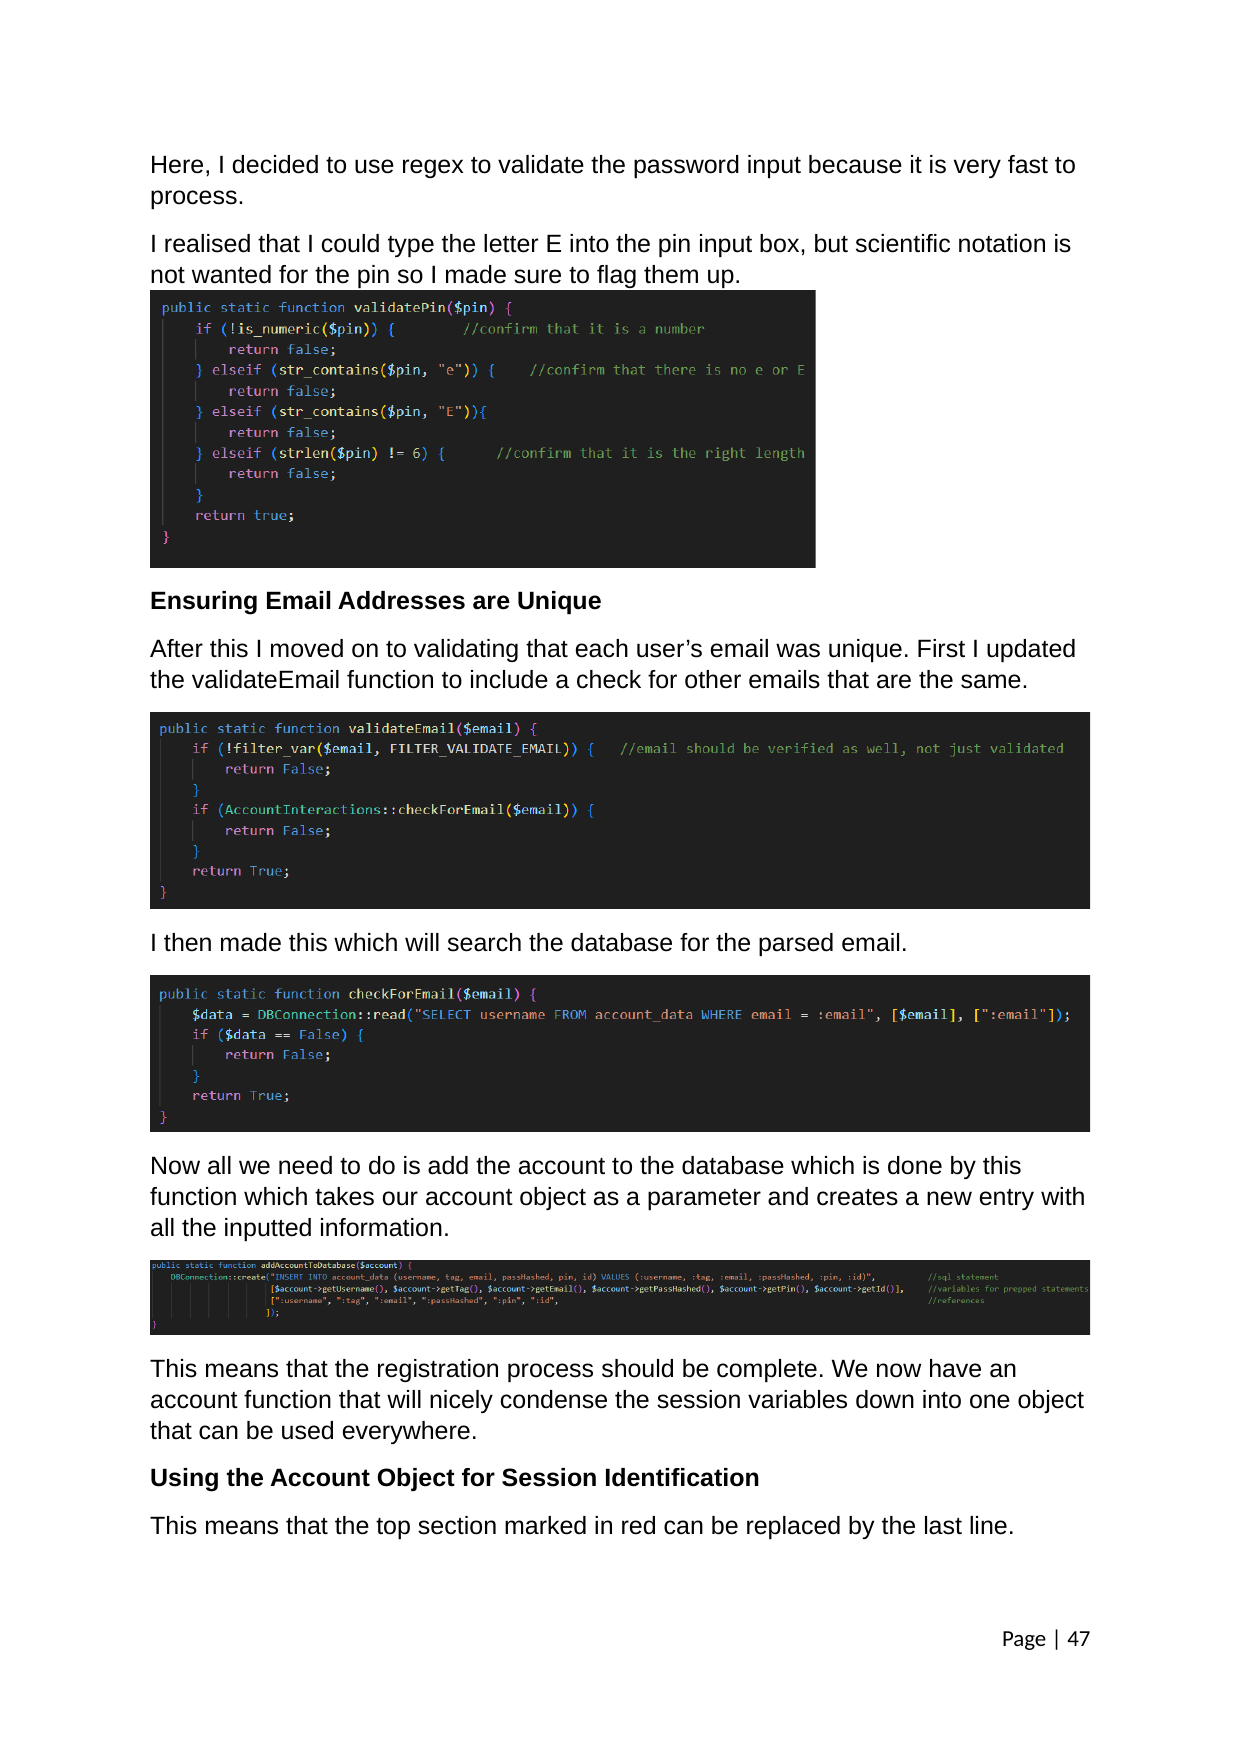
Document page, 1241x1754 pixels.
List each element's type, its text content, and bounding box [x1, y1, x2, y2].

text After this I moved on to validating that each user’s email was unique. First I updated the validateEmail function to include a check for other emails that are the same. [150, 634, 1090, 694]
text Ensuring Email Addresses are Unique [150, 586, 1090, 615]
text Now all we need to do is add the account to the database which is done by this function which takes our account object as a parameter and creates a new entry with all the inputted information. [150, 1151, 1090, 1242]
picture [150, 1260, 1091, 1335]
picture [150, 975, 1091, 1132]
picture [150, 290, 816, 568]
picture [150, 712, 1091, 909]
text I then made this which will search the database for the parsed email. [150, 927, 1090, 956]
text Here, I decided to use regex to validate the password input because it is very fast to process. [150, 150, 1090, 210]
text Using the Account Object for Session Identification [150, 1463, 1090, 1492]
text This means that the top section marked in red can be replaced by the last line. [150, 1511, 1090, 1540]
text This means that the registration process should be complete. We now have an account function that will nicely condense the session variables down into one object that can be used everywhere. [150, 1354, 1090, 1444]
